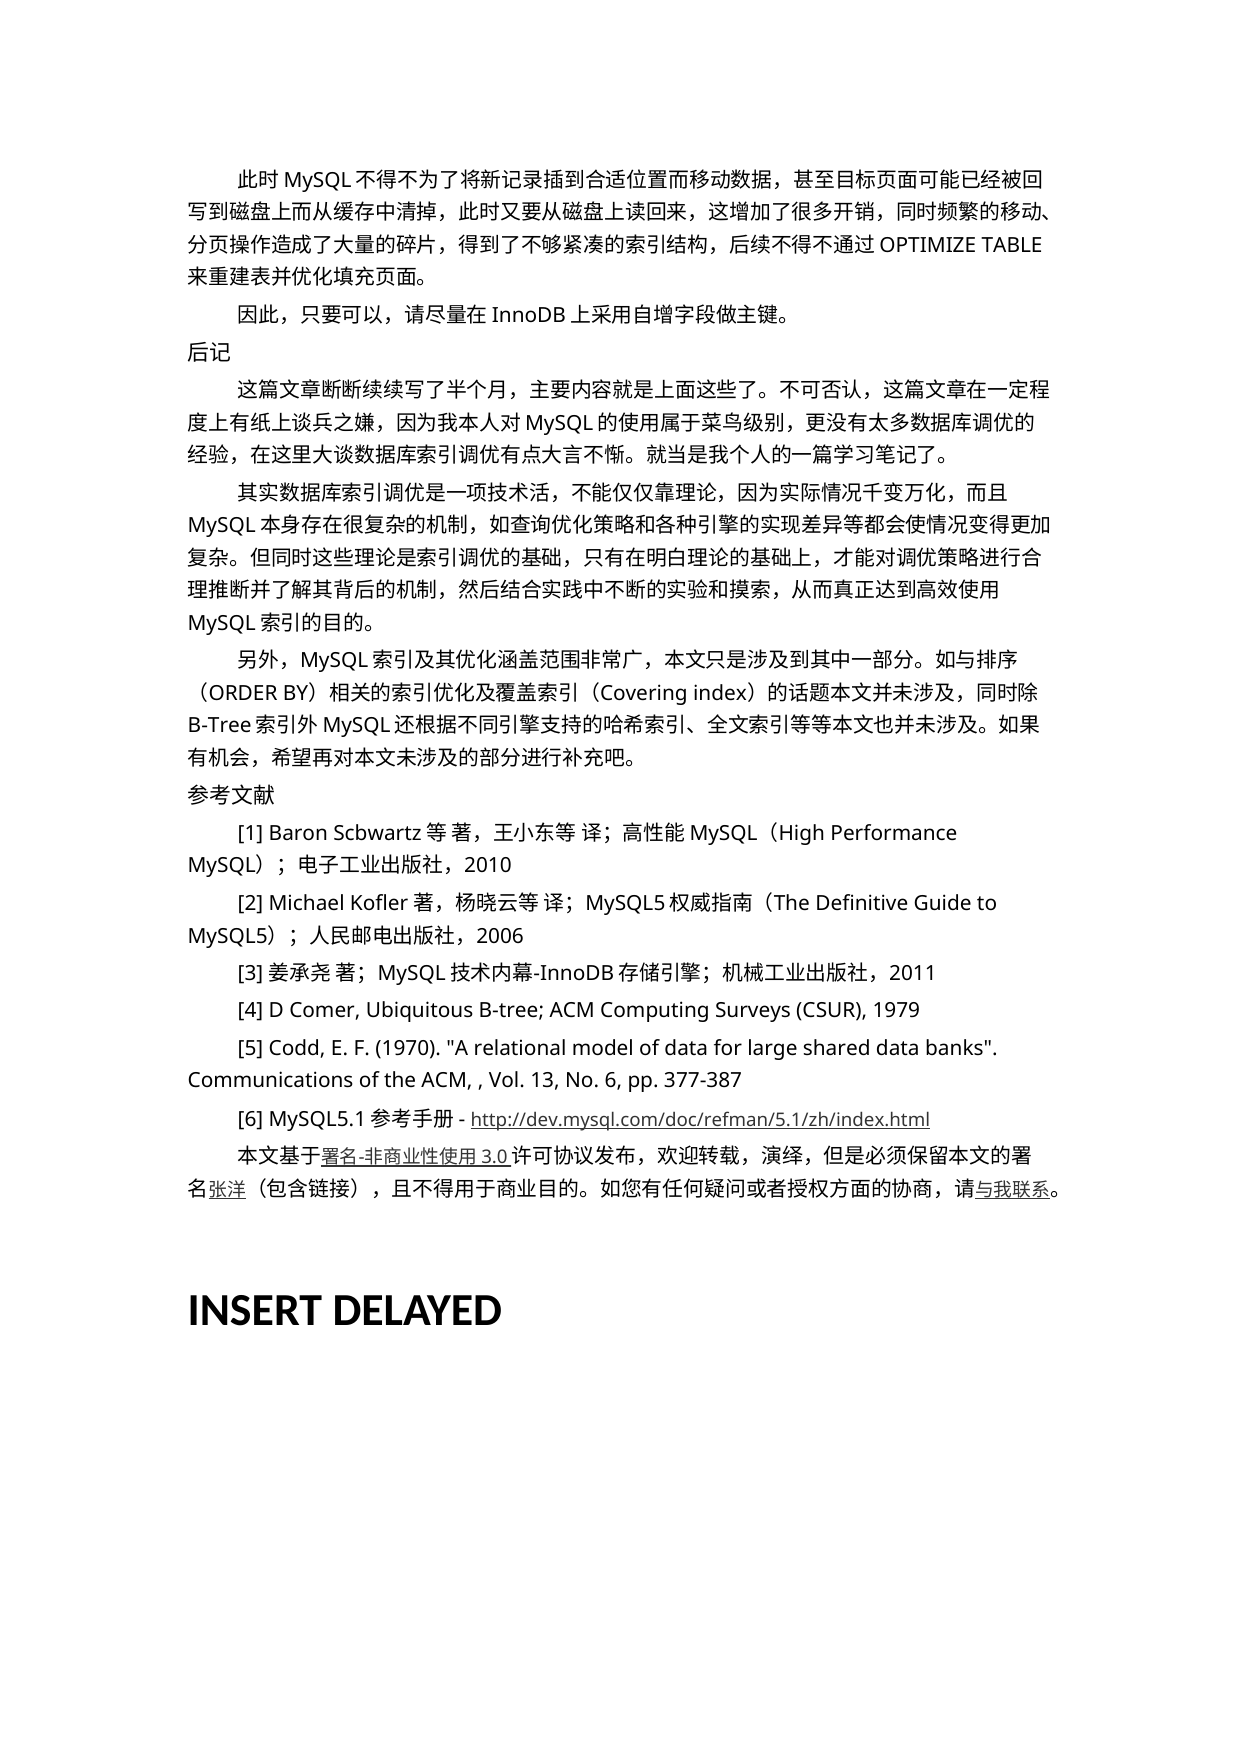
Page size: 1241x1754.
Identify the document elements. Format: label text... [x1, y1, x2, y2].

text 这篇文章断断续续写了半个月，主要内容就是上面这些了。不可否认，这篇文章在一定程度上有纸上谈兵之嫌，因为我本人对MySQL的使用属于菜鸟级别，更没有太多数据库调优的经验，在这里大谈数据库索引调优有点大言不惭。就当是我个人的一篇学习笔记了。 [187, 372, 1053, 470]
text 其实数据库索引调优是一项技术活，不能仅仅靠理论，因为实际情况千变万化，而且MySQL本身存在很复杂的机制，如查询优化策略和各种引擎的实现差异等都会使情况变得更加复杂。但同时这些理论是索引调优的基础，只有在明白理论的基础上，才能对调优策略进行合理推断并了解其背后的机制，然后结合实践中不断的实验和摸索，从而真正达到高效使用MySQL索引的目的。 [187, 475, 1053, 637]
text [1] Baron Scbwartz等 著，王小东等 译；高性能MySQL（High Performance MySQL）；电子工业出版社，2010 [187, 815, 1053, 880]
text [5] Codd, E. F. (1970). "A relational model of data for large shared data banks". Communications of the ACM, , Vol. 13, No. 6, pp. 377-387 [187, 1031, 1053, 1096]
text 本文基于署名-非商业性使用 3.0许可协议发布，欢迎转载，演绎，但是必须保留本文的署名张洋（包含链接），且不得用于商业目的。如您有任何疑问或者授权方面的协商，请与我联系。 [187, 1138, 1053, 1203]
text [3] 姜承尧 著；MySQL技术内幕-InnoDB存储引擎；机械工业出版社，2011 [187, 955, 1053, 988]
text 因此，只要可以，请尽量在InnoDB上采用自增字段做主键。 [187, 297, 1053, 329]
subtitle INSERT DELAYED [187, 1276, 1053, 1341]
text [2] Michael Kofler 著，杨晓云等 译；MySQL5权威指南（The Definitive Guide to MySQL5）；人民邮电出版社，2006 [187, 885, 1053, 950]
text [6] MySQL5.1参考手册 - http://dev.mysql.com/doc/refman/5.1/zh/index.html [187, 1101, 1053, 1133]
text 参考文献 [187, 778, 1053, 810]
text 另外，MySQL索引及其优化涵盖范围非常广，本文只是涉及到其中一部分。如与排序（ORDER BY）相关的索引优化及覆盖索引（Covering index）的话题本文并未涉及，同时除B-Tree索引外MySQL还根据不同引擎支持的哈希索引、全文索引等等本文也并未涉及。如果有机会，希望再对本文未涉及的部分进行补充吧。 [187, 642, 1053, 772]
text 此时MySQL不得不为了将新记录插到合适位置而移动数据，甚至目标页面可能已经被回写到磁盘上而从缓存中清掉，此时又要从磁盘上读回来，这增加了很多开销，同时频繁的移动、分页操作造成了大量的碎片，得到了不够紧凑的索引结构，后续不得不通过OPTIMIZE TABLE来重建表并优化填充页面。 [187, 162, 1053, 292]
text 后记 [187, 335, 1053, 367]
text [4] D Comer, Ubiquitous B-tree; ACM Computing Surveys (CSUR), 1979 [187, 993, 1053, 1026]
